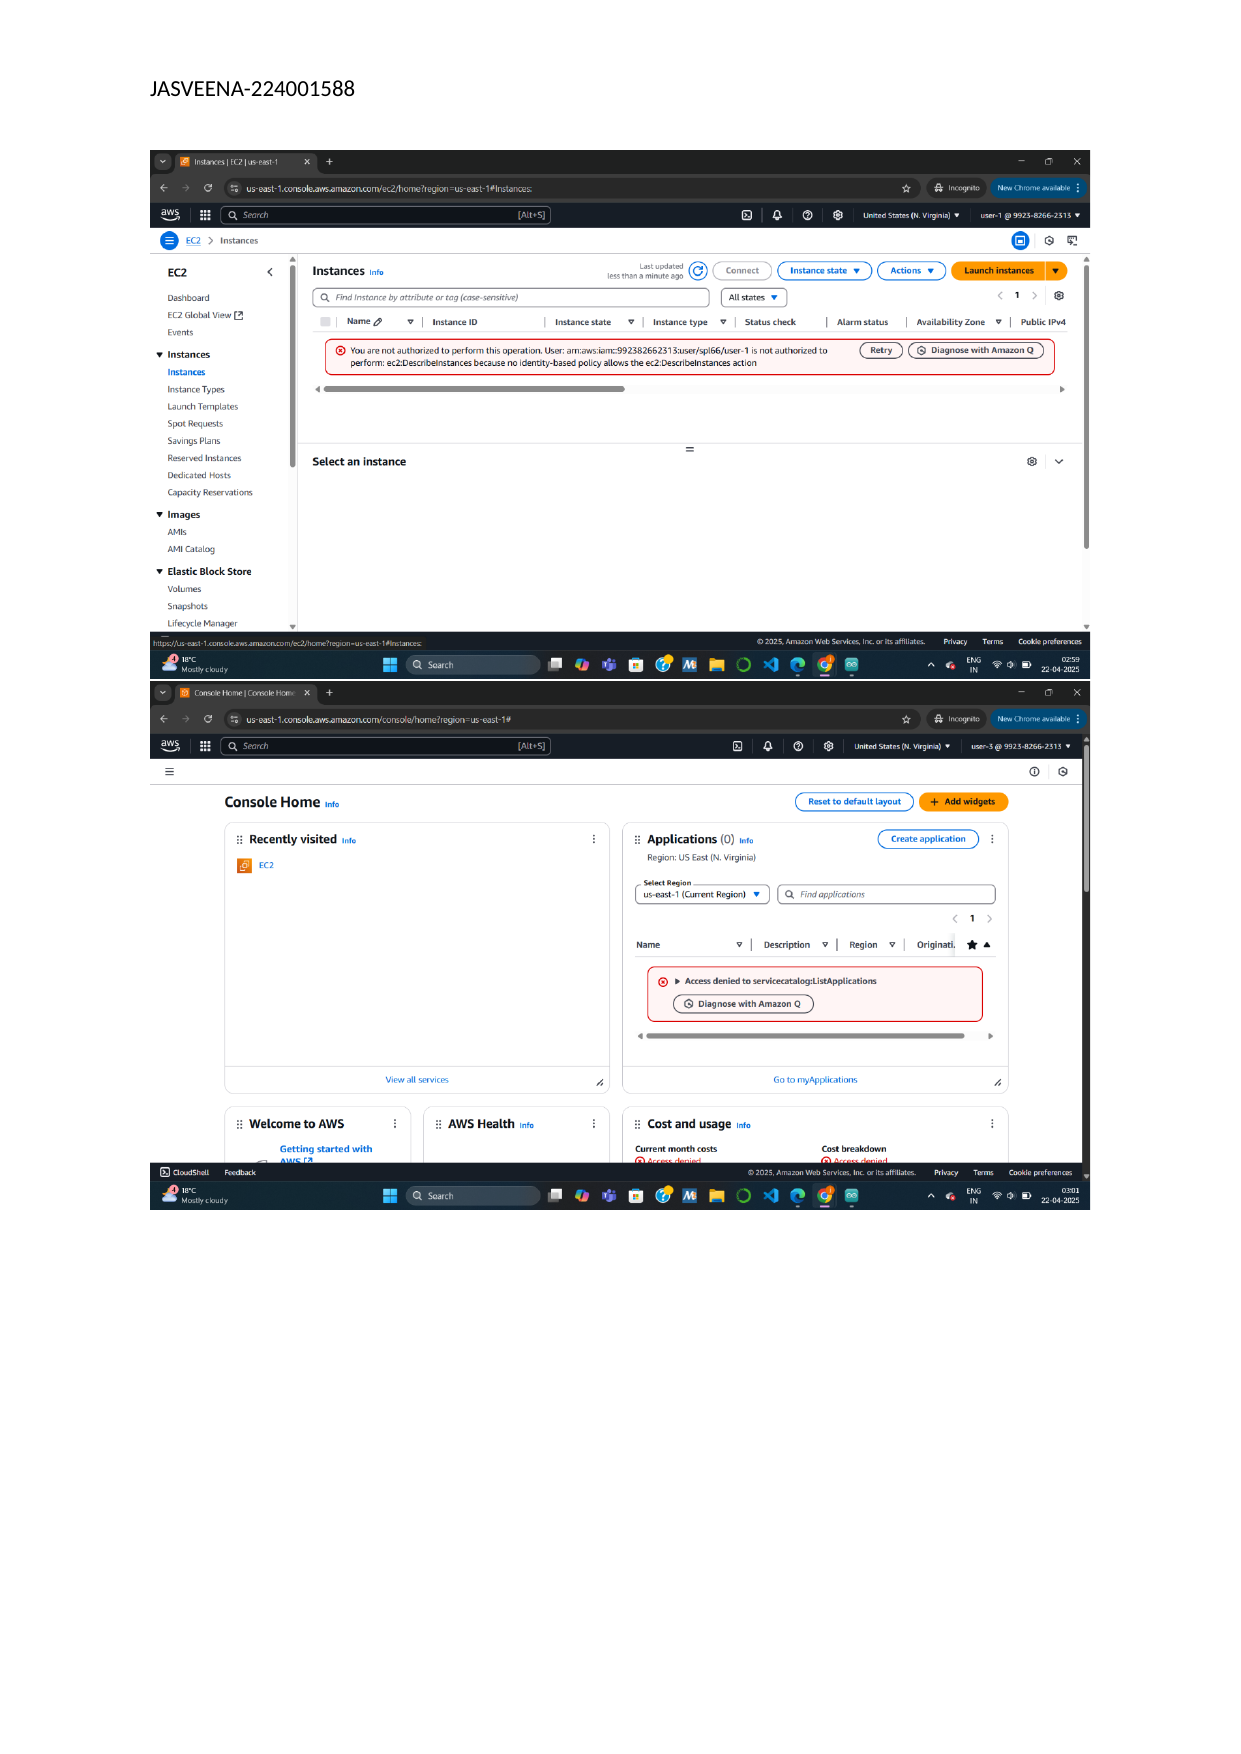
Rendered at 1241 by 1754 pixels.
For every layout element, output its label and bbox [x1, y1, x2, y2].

picture [150, 150, 1091, 679]
picture [150, 681, 1091, 1210]
